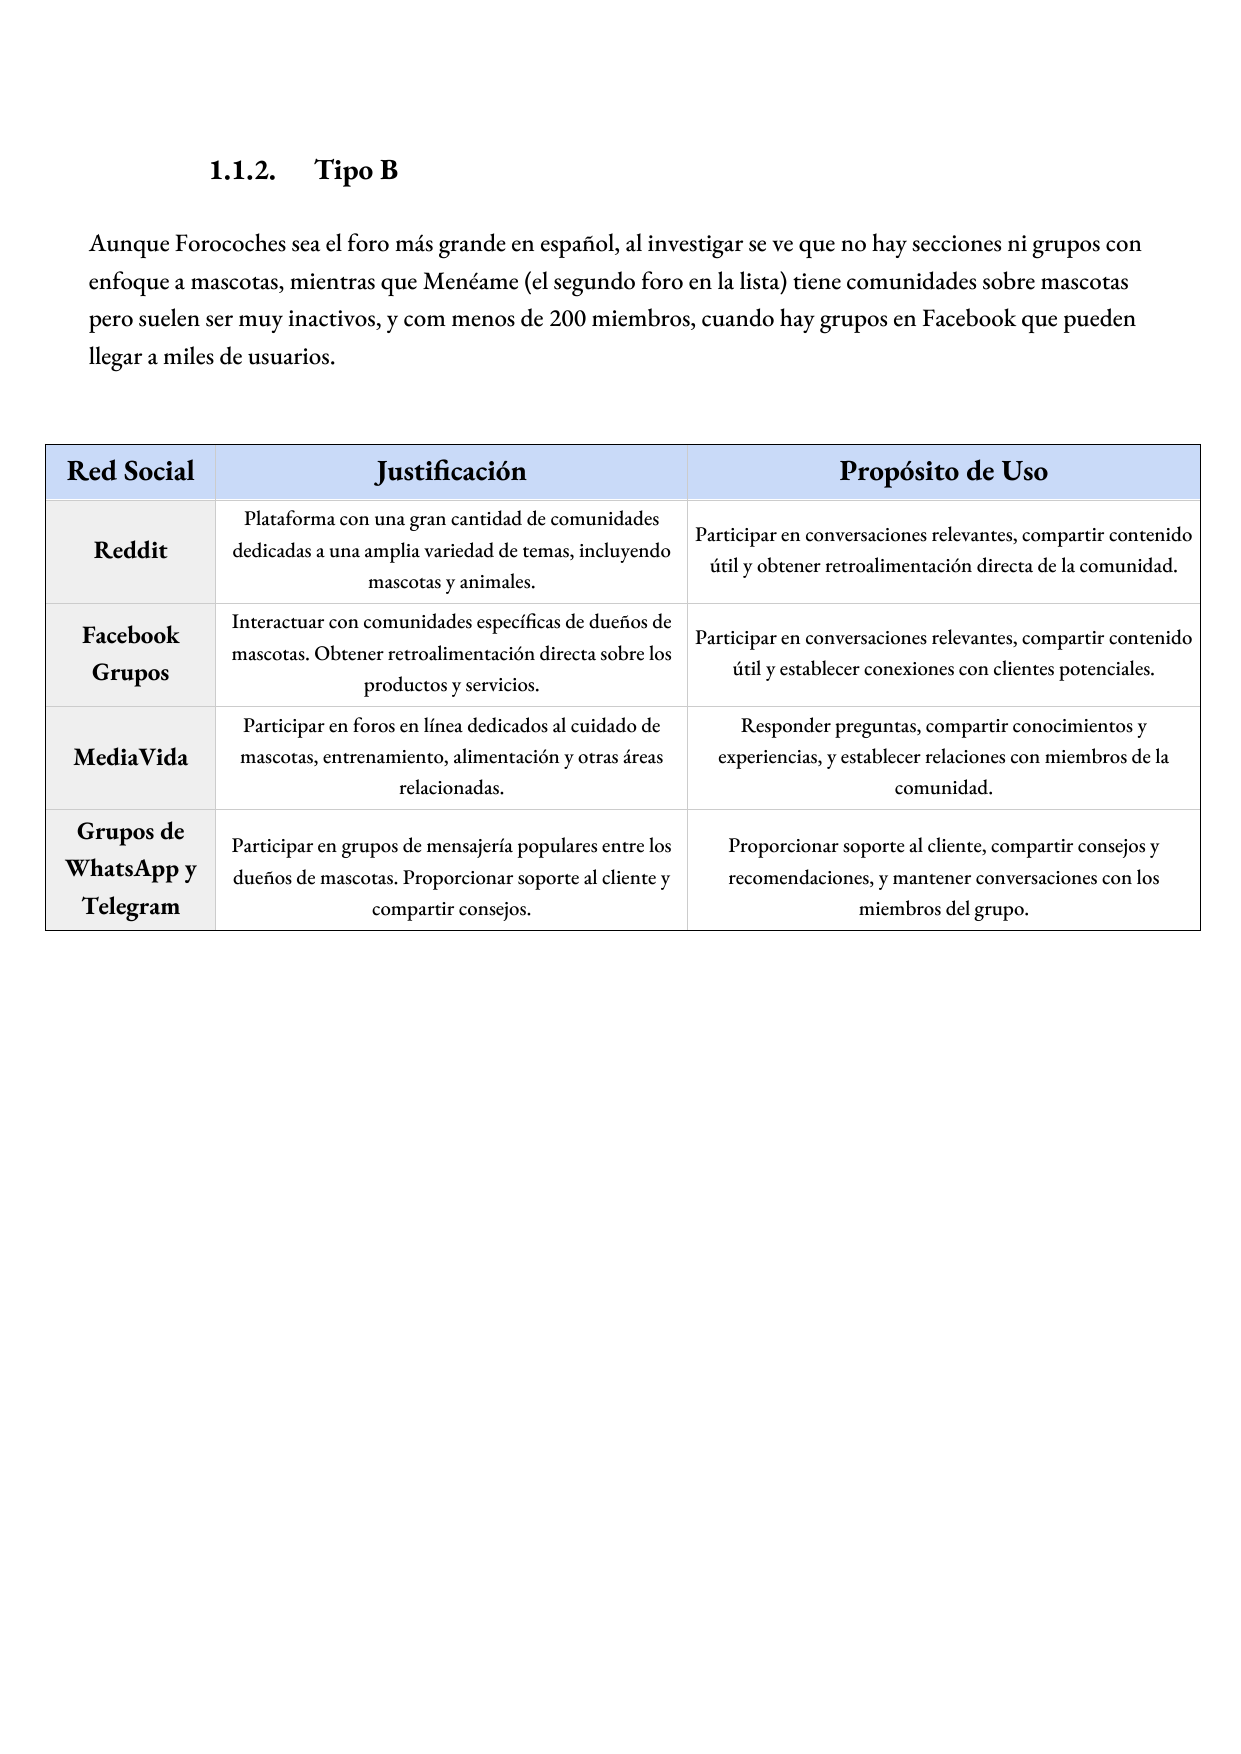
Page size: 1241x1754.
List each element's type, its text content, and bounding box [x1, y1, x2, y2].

table_header Propósito de Uso [688, 445, 1200, 499]
table_cell Facebook Grupos [46, 604, 215, 706]
table_cell Reddit [46, 501, 215, 603]
table_header Red Social [46, 445, 215, 499]
table_cell Responder preguntas, compartir conocimientos y experiencias, y establecer relaciones con miembros de la comunidad. [688, 707, 1200, 809]
table_cell Participar en grupos de mensajería populares entre los dueños de mascotas. Proporcionar soporte al cliente y compartir consejos. [216, 810, 687, 930]
table_cell Participar en conversaciones relevantes, compartir contenido útil y establecer conexiones con clientes potenciales. [688, 604, 1200, 706]
text Aunque Forocoches sea el foro más grande en español, al investigar se ve que no hay secciones ni grupos con enfoque a mascotas, mientras que Menéame (el segundo foro en la lista) tiene comunidades sobre mascotas pero suelen ser muy inactivos, y com menos de 200 miembros, cuando hay grupos en Facebook que pueden llegar a miles de usuarios. [88, 227, 1152, 371]
subtitle Tipo B [276, 150, 1152, 188]
table_cell Participar en foros en línea dedicados al cuidado de mascotas, entrenamiento, alimentación y otras áreas relacionadas. [216, 707, 687, 809]
table_cell Plataforma con una gran cantidad de comunidades dedicadas a una amplia variedad de temas, incluyendo mascotas y animales. [216, 501, 687, 603]
table_cell Proporcionar soporte al cliente, compartir consejos y recomendaciones, y mantener conversaciones con los miembros del grupo. [688, 810, 1200, 930]
table_cell Grupos de WhatsApp y Telegram [46, 810, 215, 930]
table_header Justificación [216, 445, 687, 499]
table_cell Interactuar con comunidades específicas de dueños de mascotas. Obtener retroalimentación directa sobre los productos y servicios. [216, 604, 687, 706]
table_cell Participar en conversaciones relevantes, compartir contenido útil y obtener retroalimentación directa de la comunidad. [688, 501, 1200, 603]
table_cell MediaVida [46, 707, 215, 809]
